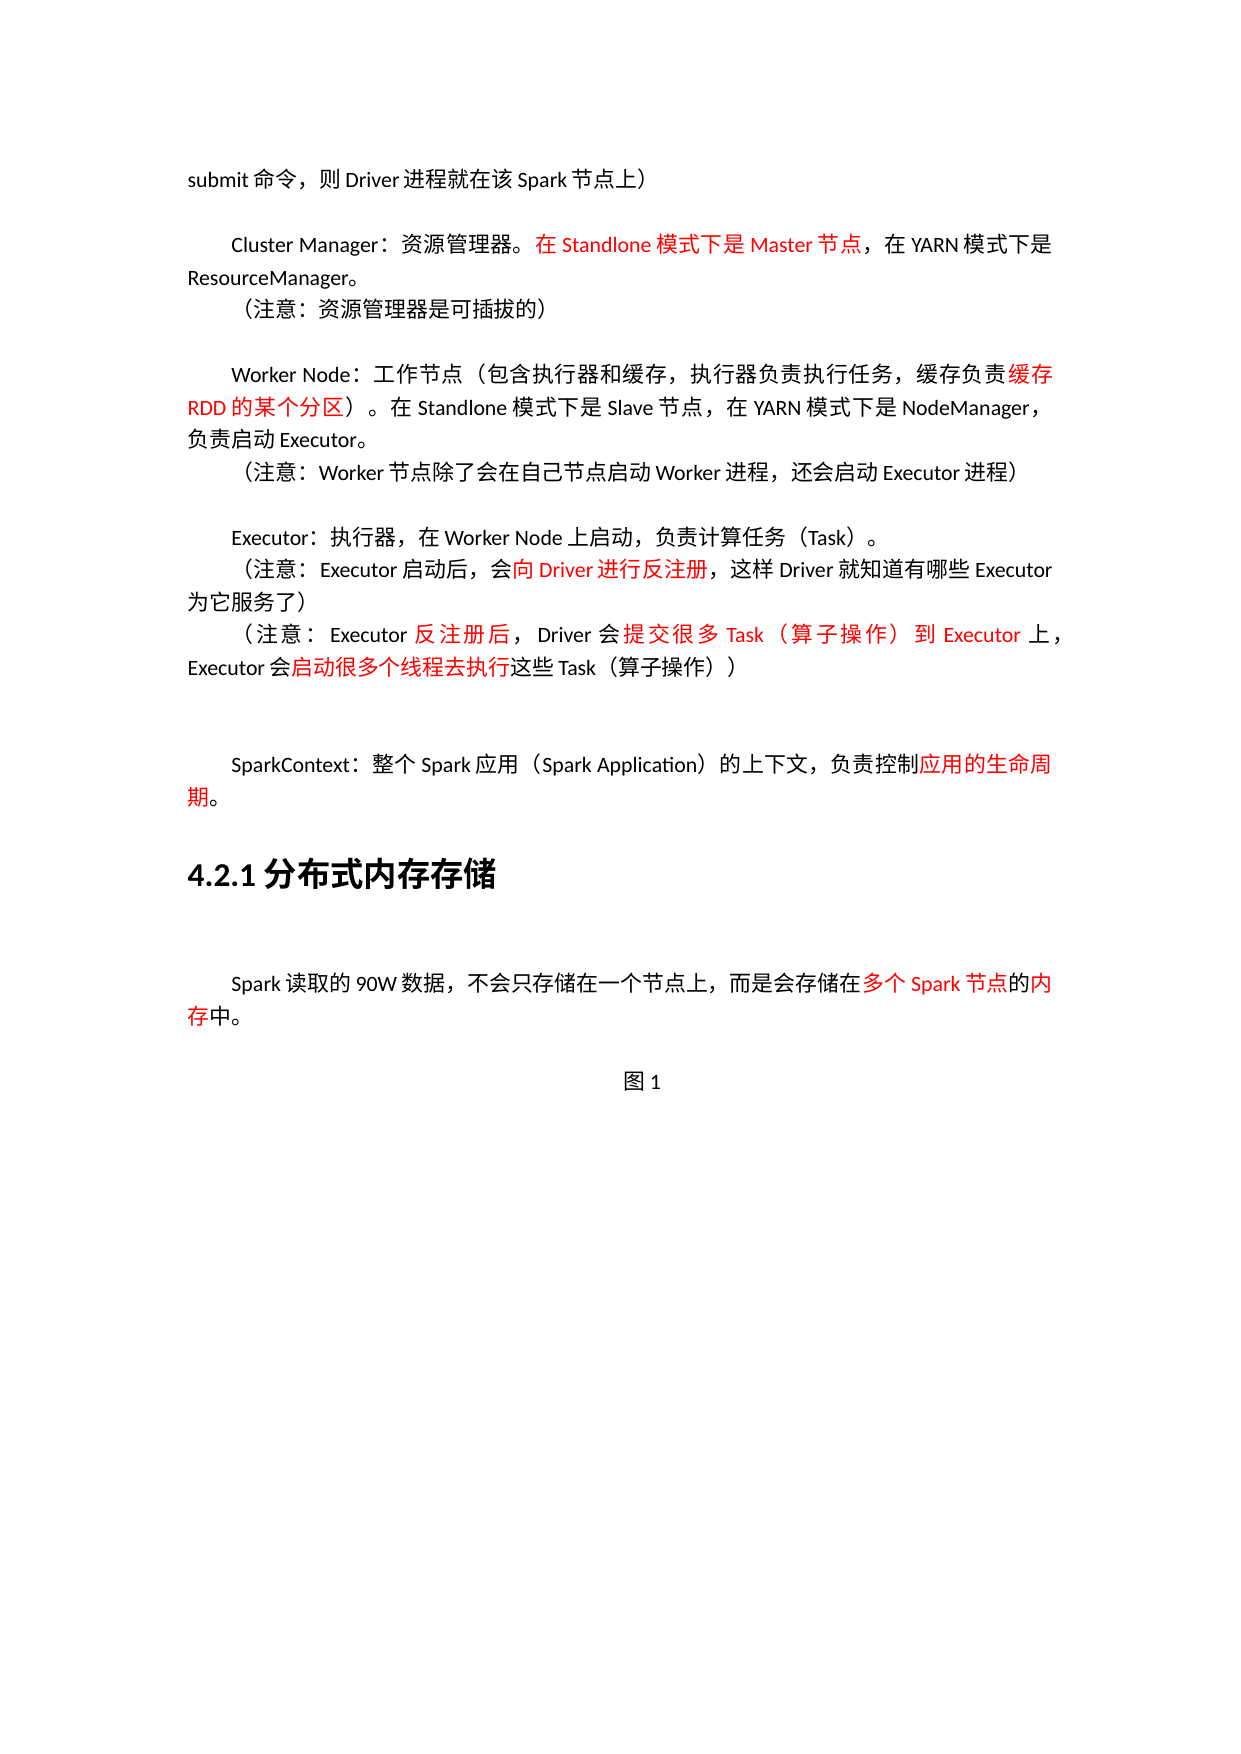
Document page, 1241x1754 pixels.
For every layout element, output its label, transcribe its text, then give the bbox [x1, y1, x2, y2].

text （注意：Executor反注册后，Driver会提交很多Task（算子操作）到Executor上，Executor会启动很多个线程去执行这些Task（算子操作）） [187, 617, 1053, 682]
subtitle 4.2.1 分布式内存存储 [187, 839, 1053, 904]
text Worker Node：工作节点（包含执行器和缓存，执行器负责执行任务，缓存负责缓存RDD的某个分区）。在Standlone模式下是Slave节点，在YARN模式下是NodeManager，负责启动Executor。 [187, 357, 1053, 454]
text （注意：资源管理器是可插拔的） [187, 292, 1053, 324]
text SparkContext：整个Spark应用（Spark Application）的上下文，负责控制应用的生命周期。 [187, 747, 1053, 812]
text （注意：Executor启动后，会向Driver进行反注册，这样Driver就知道有哪些Executor为它服务了） [187, 552, 1053, 617]
text Spark读取的90W数据，不会只存储在一个节点上，而是会存储在多个Spark节点的内存中。 [187, 966, 1053, 1031]
text Cluster Manager：资源管理器。在Standlone模式下是Master节点，在YARN模式下是ResourceManager。 [187, 227, 1053, 292]
text Executor：执行器，在Worker Node上启动，负责计算任务（Task）。 [187, 519, 1053, 552]
text 图1 [187, 1063, 1053, 1096]
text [187, 162, 1053, 194]
text （注意：Worker节点除了会在自己节点启动Worker进程，还会启动Executor进程） [187, 454, 1053, 487]
